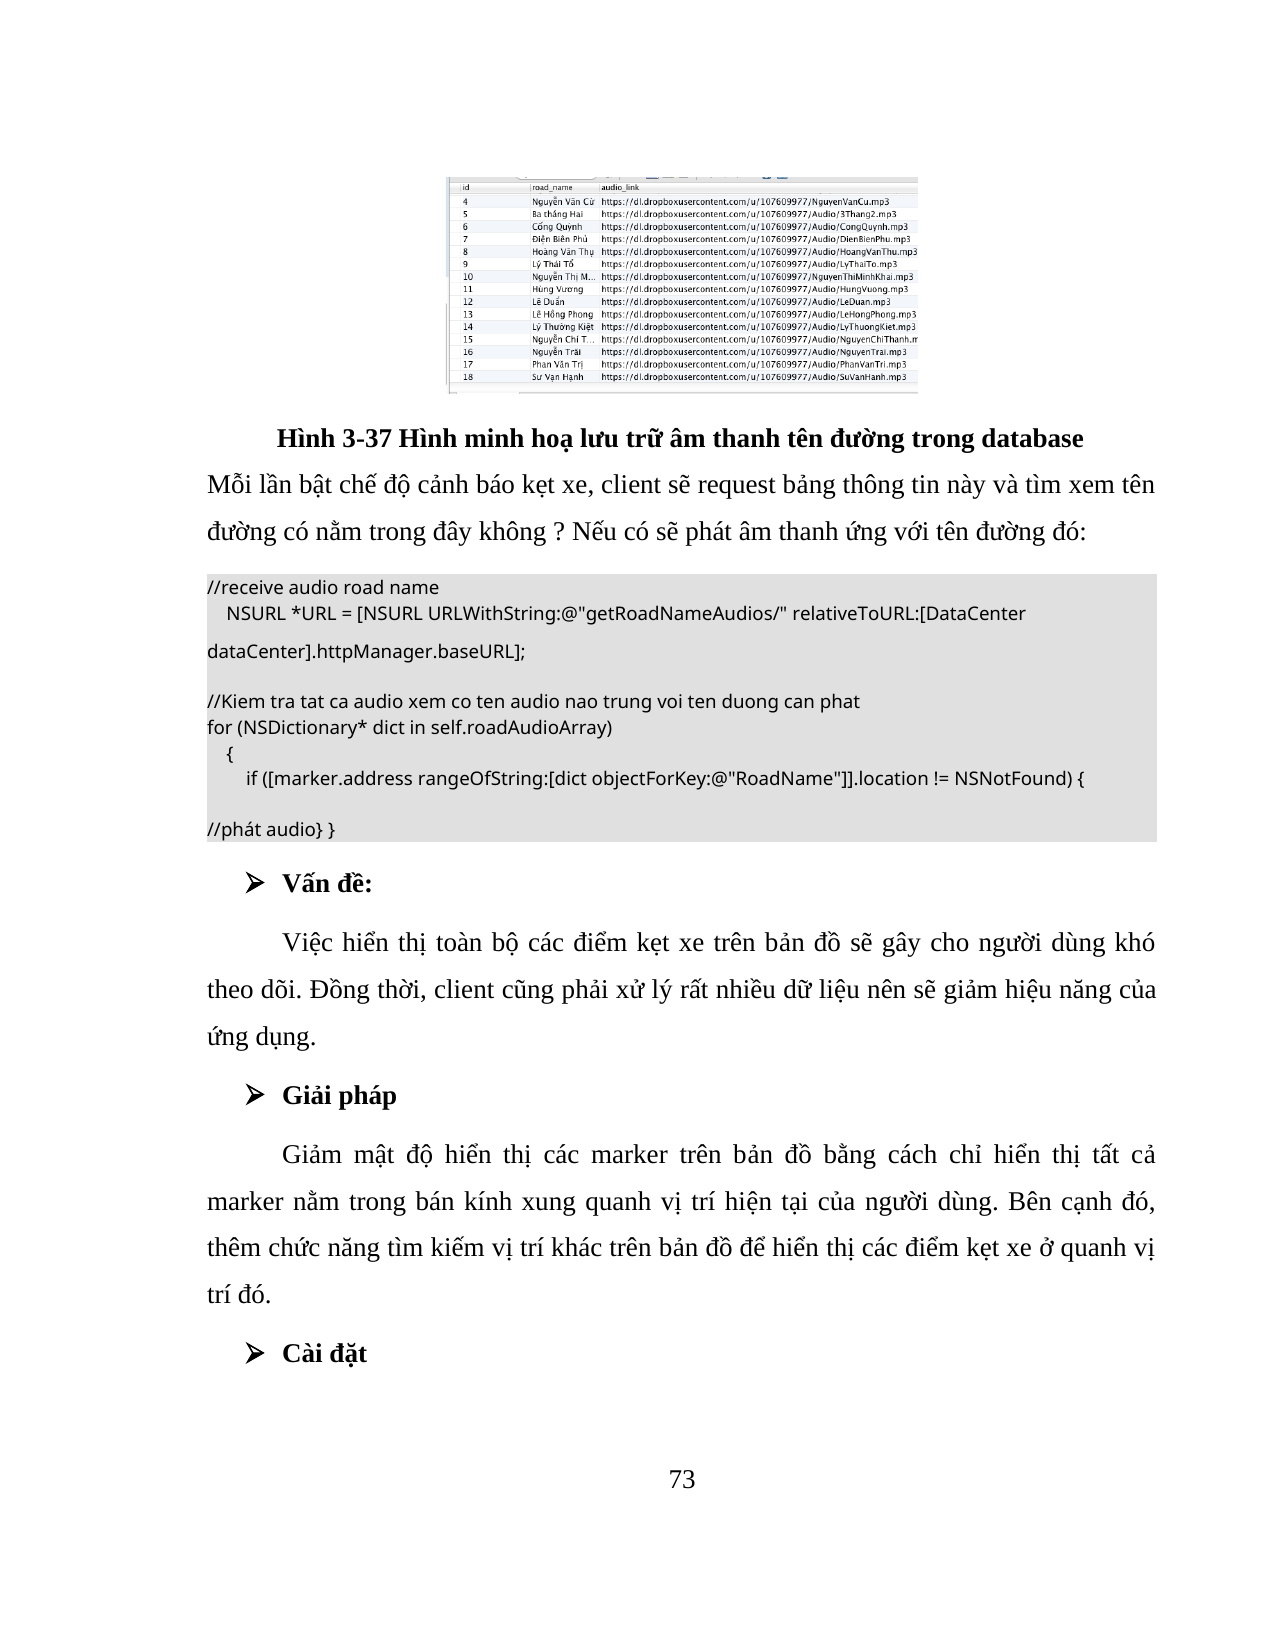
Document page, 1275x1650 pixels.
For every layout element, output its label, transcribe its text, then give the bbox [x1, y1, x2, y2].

text if ([marker.address rangeOfString:[dict objectForKey:@"RoadName"]].location != NSNotFound) { [207, 765, 1157, 791]
list Giải pháp [244, 1079, 1157, 1110]
text Giảm mật độ hiển thị các marker trên bản đồ bằng cách chỉ hiển thị tất cả marker nằm trong bán kính xung quanh vị trí hiện tại của người dùng. Bên cạnh đó, thêm chức năng tìm kiếm vị trí khác trên bản đồ để hiển thị các điểm kẹt xe ở quanh vị trí đó. [207, 1138, 1157, 1309]
text NSURL *URL = [NSURL URLWithString:@"getRoadNameAudios/" relativeToURL:[DataCenter dataCenter].httpManager.baseURL]; [207, 600, 1157, 664]
text Mỗi lần bật chế độ cảnh báo kẹt xe, client sẽ request bảng thông tin này và tìm xem tên đường có nằm trong đây không ? Nếu có sẽ phát âm thanh ứng với tên đường đó: [207, 468, 1157, 546]
text Việc hiển thị toàn bộ các điểm kẹt xe trên bản đồ sẽ gây cho người dùng khó theo dõi. Đồng thời, client cũng phải xử lý rất nhiều dữ liệu nên sẽ giảm hiệu năng của ứng dụng. [207, 926, 1157, 1051]
text //Kiem tra tat ca audio xem co ten audio nao trung voi ten duong can phat [207, 689, 1157, 714]
list Cài đặt [244, 1337, 1157, 1368]
text //receive audio road name [207, 574, 1157, 600]
list Vấn đề: [244, 867, 1157, 898]
picture [445, 177, 918, 394]
text { [207, 740, 1157, 765]
text //phát audio} } [207, 816, 1157, 842]
text for (NSDictionary* dict in self.roadAudioArray) [207, 714, 1157, 740]
